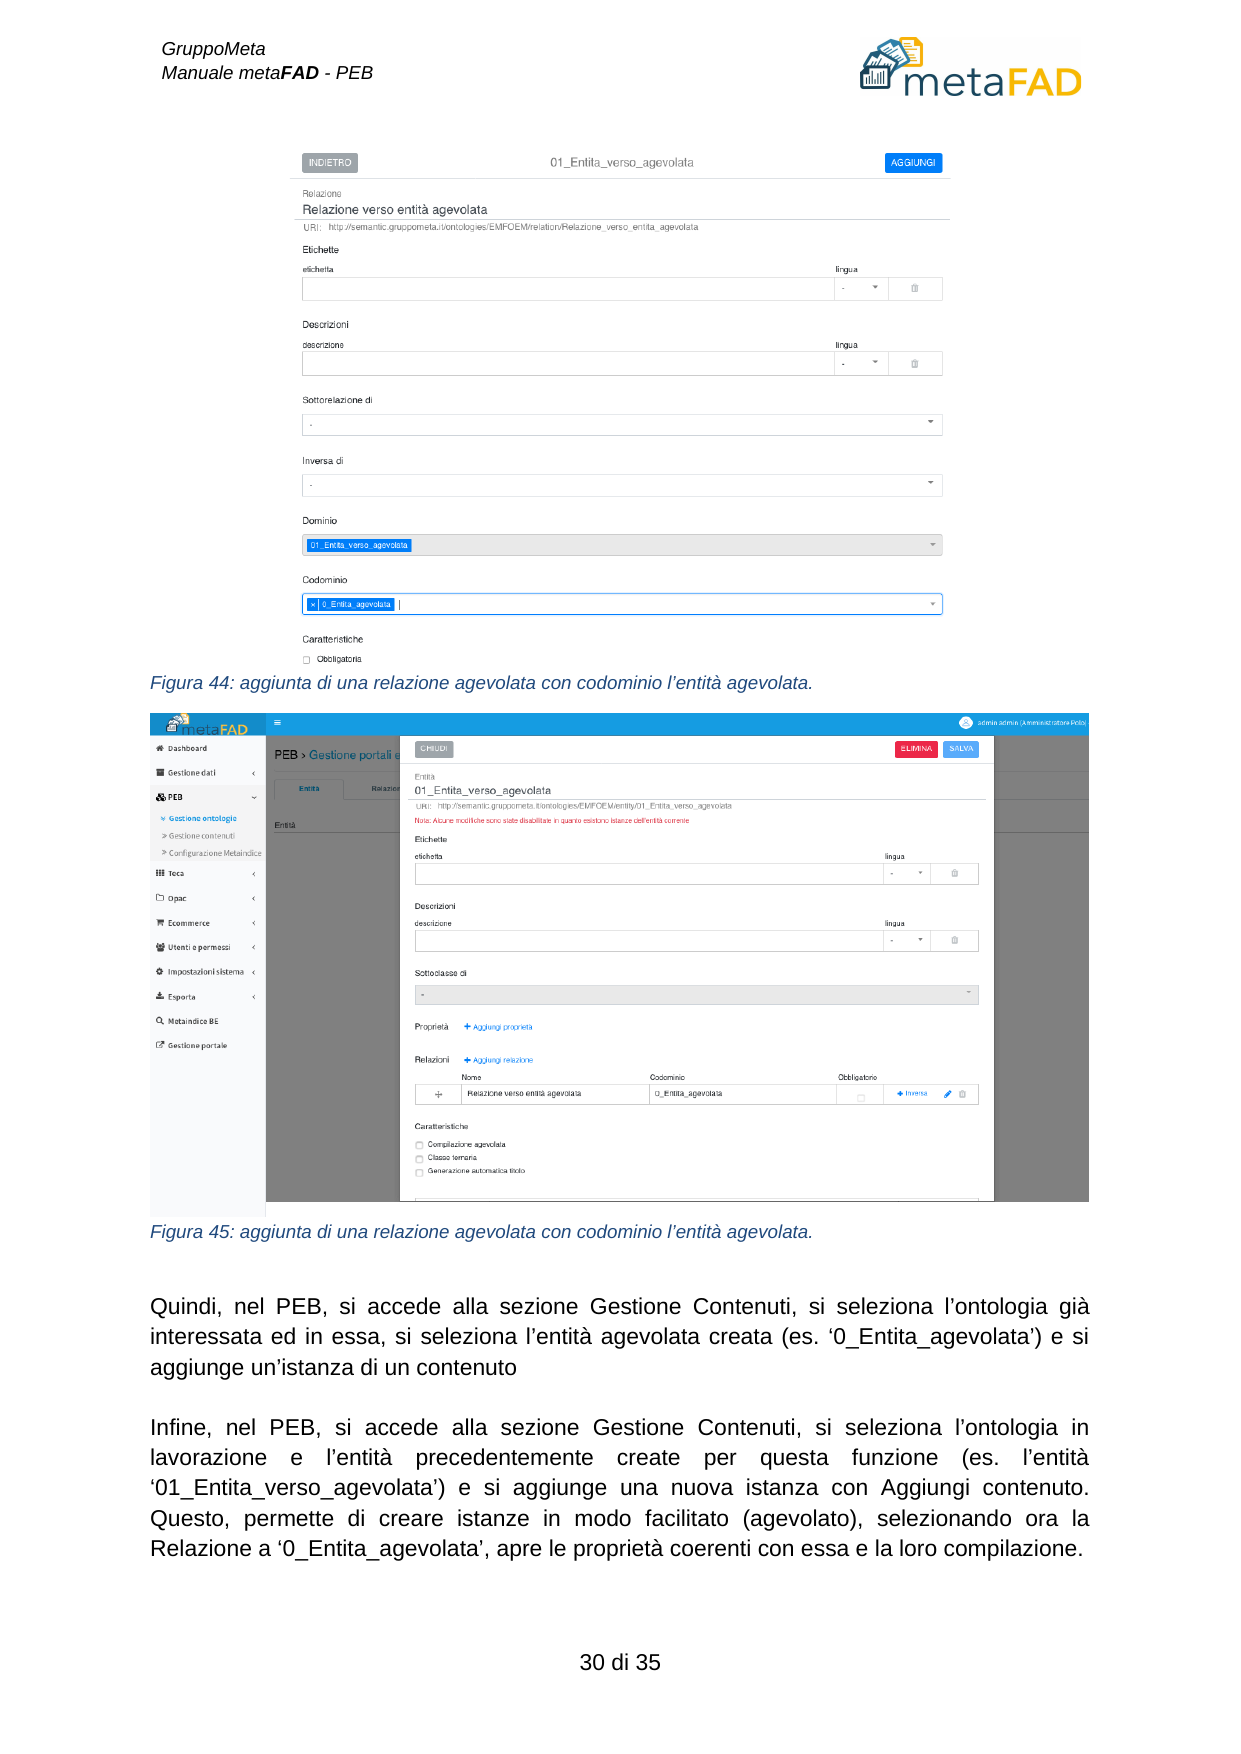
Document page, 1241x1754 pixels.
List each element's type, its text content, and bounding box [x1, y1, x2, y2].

picture [860, 37, 1082, 96]
picture [289, 150, 951, 668]
text Infine, nel PEB, si accede alla sezione Gestione Contenuti, si seleziona l’ontologia in lavorazione e l’entità precedentemente create per questa funzione (es. l’entità ‘01_Entita_verso_agevolata’) e si aggiunge una nuova istanza con Aggiungi contenuto. Questo, permette di creare istanze in modo facilitato (agevolato), selezionando ora la Relazione a ‘0_Entita_agevolata’, apre le proprietà coerenti con essa e la loro compilazione. [150, 1414, 1090, 1561]
picture [150, 713, 1089, 1217]
text Quindi, nel PEB, si accede alla sezione Gestione Contenuti, si seleziona l’ontologia già interessata ed in essa, si seleziona l’entità agevolata creata (es. ‘0_Entita_agevolata’) e si aggiunge un’istanza di un contenuto [150, 1293, 1090, 1380]
